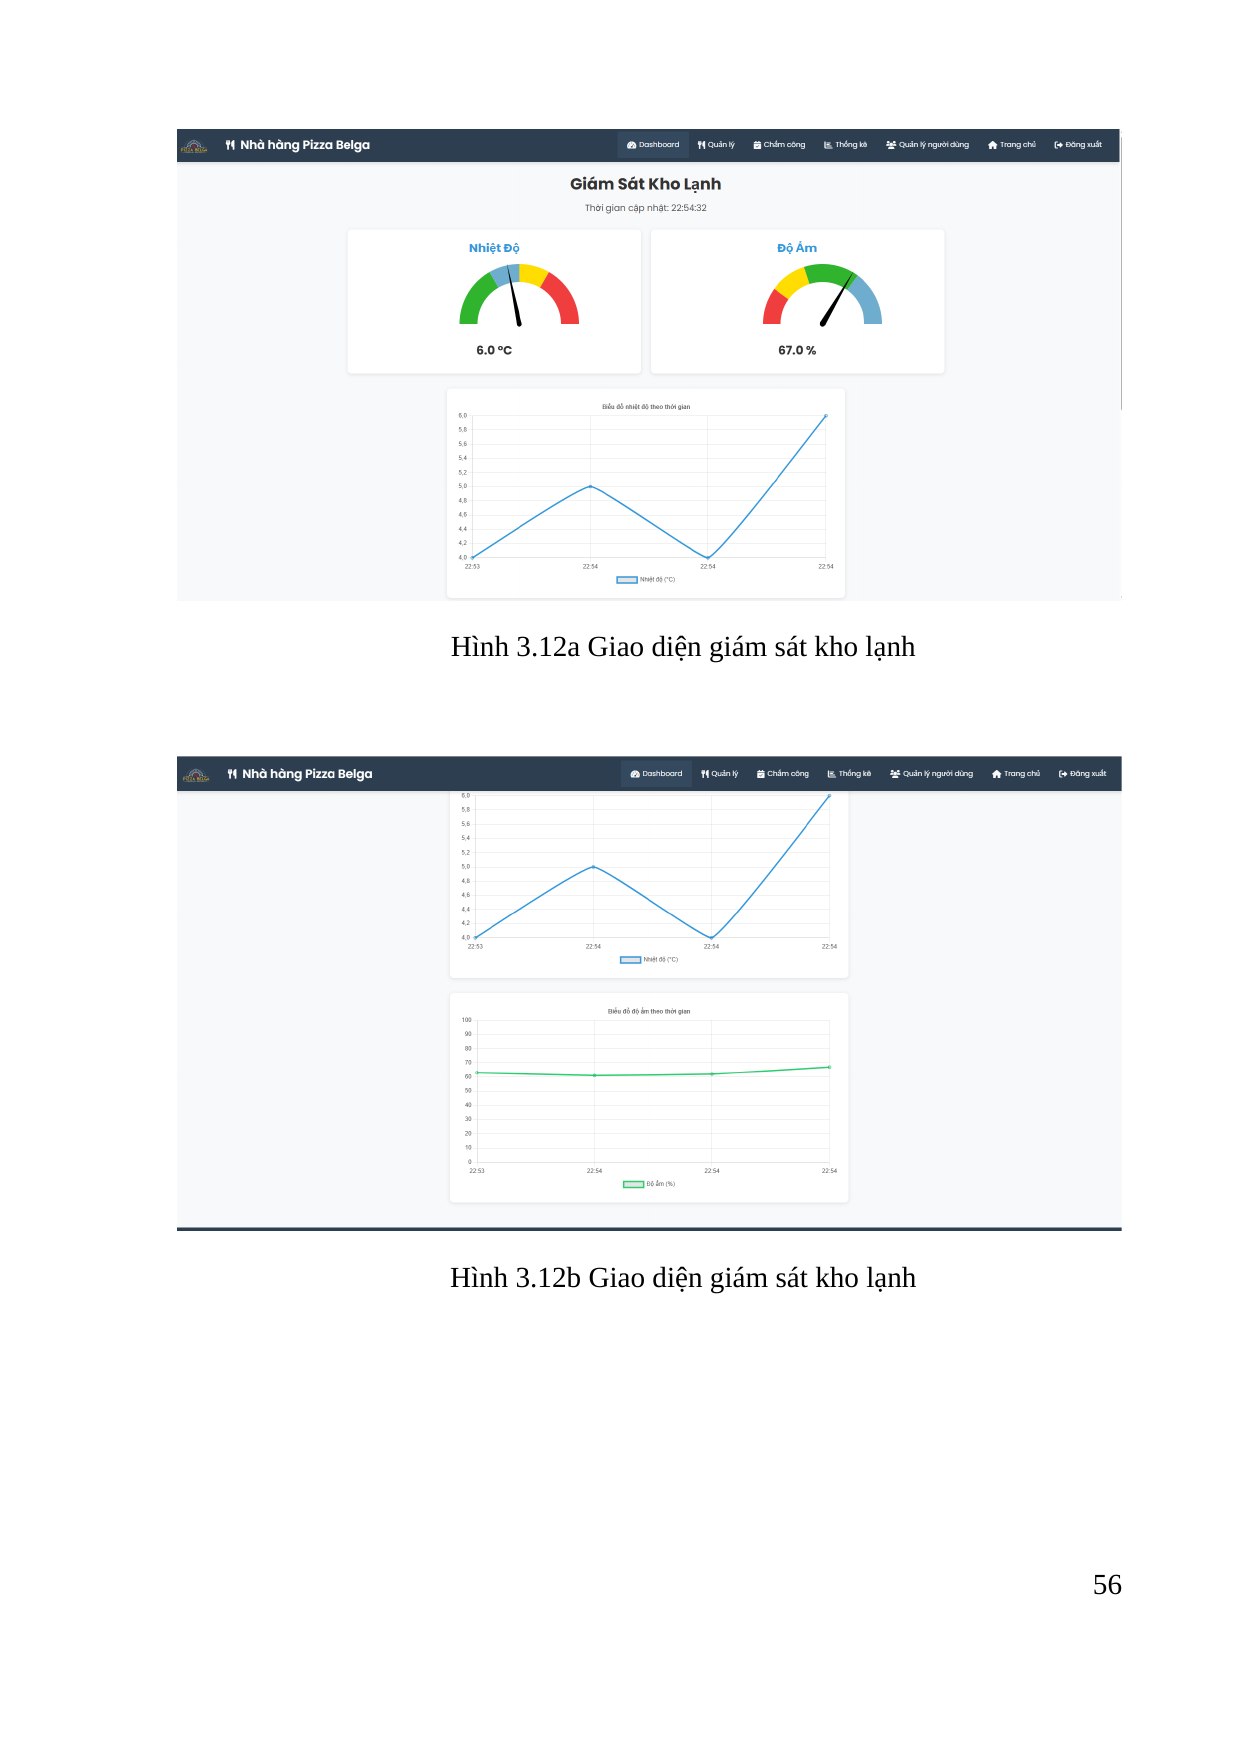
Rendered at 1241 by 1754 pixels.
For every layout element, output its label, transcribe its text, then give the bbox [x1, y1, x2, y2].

text Hình 3.12b Giao diện giám sát kho lạnh [177, 1260, 1122, 1293]
picture [177, 755, 1122, 1231]
text Hình 3.12a Giao diện giám sát kho lạnh [177, 629, 1122, 663]
picture [177, 129, 1122, 601]
